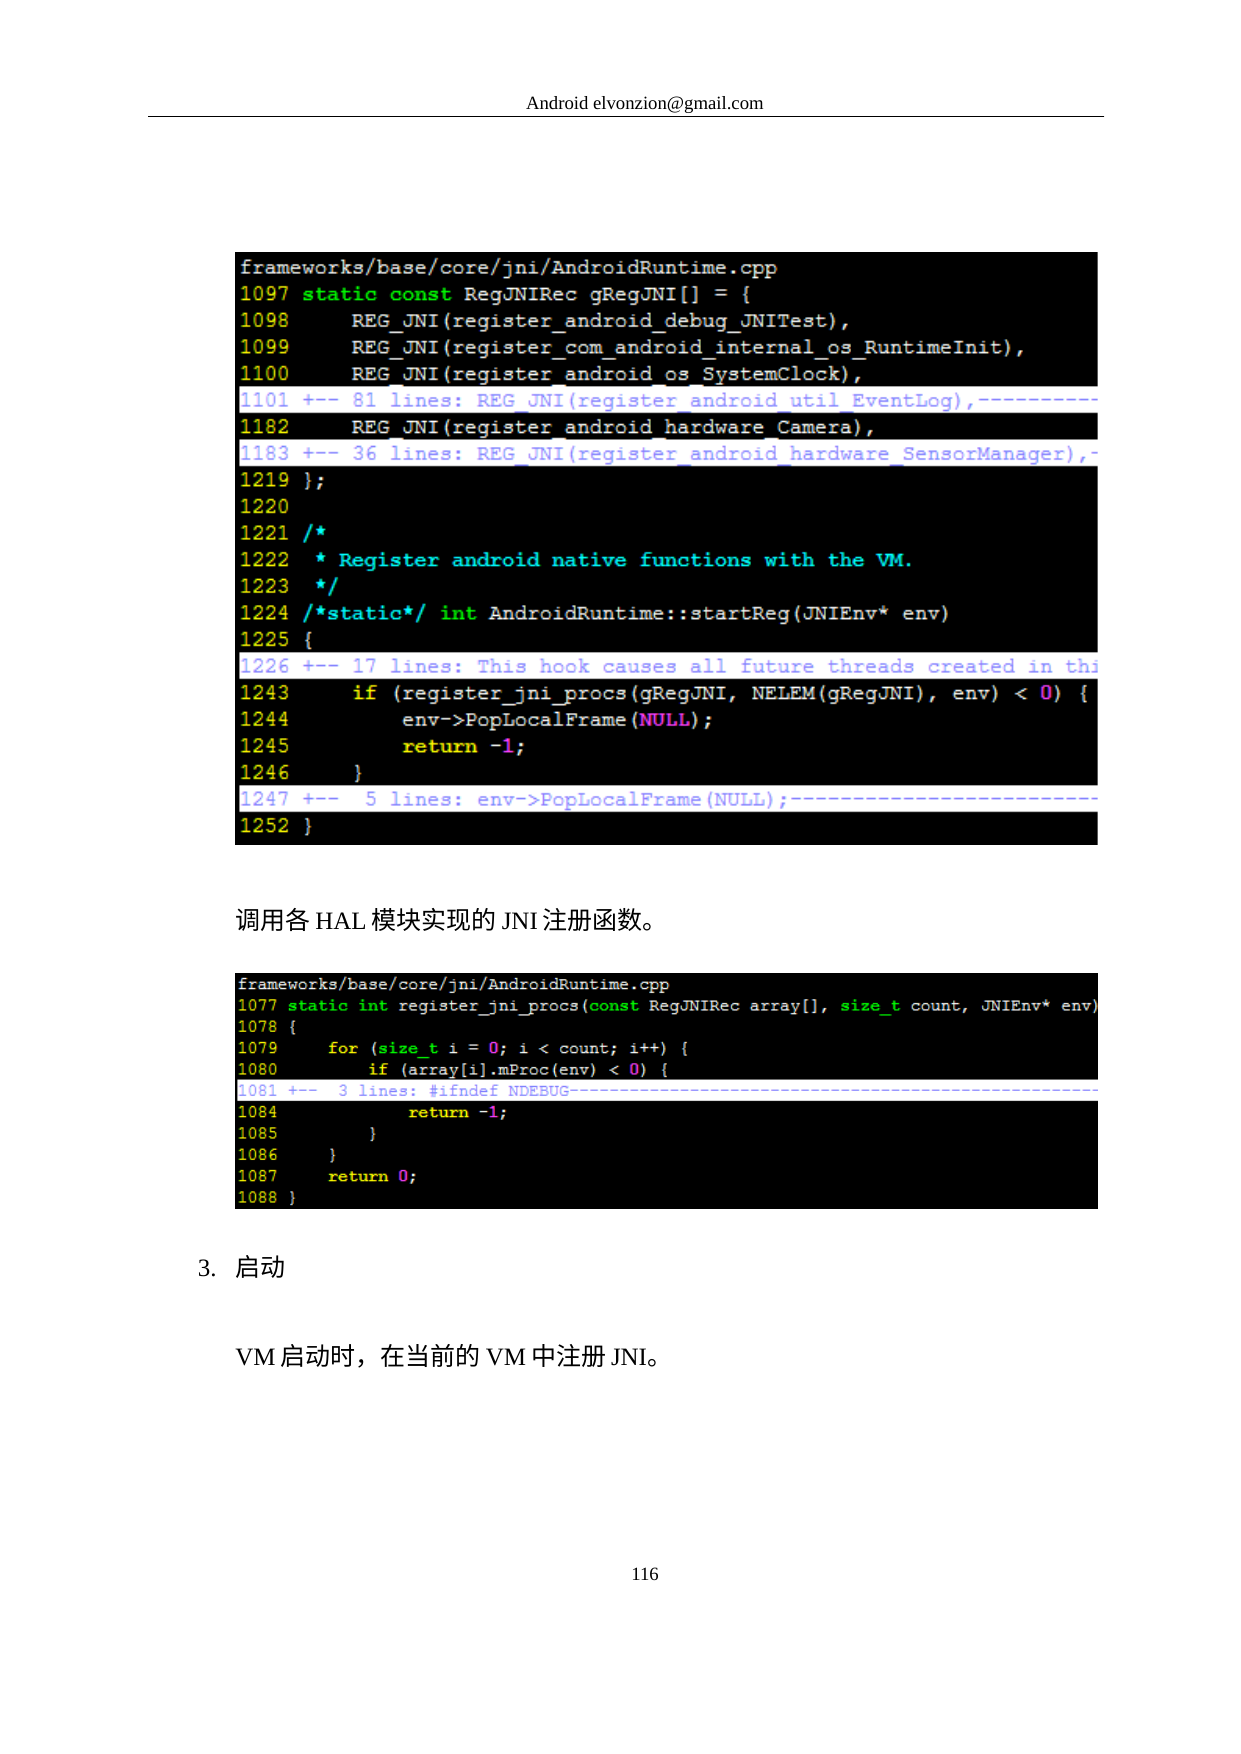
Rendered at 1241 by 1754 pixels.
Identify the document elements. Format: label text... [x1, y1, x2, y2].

list 启动 [198, 1232, 1104, 1300]
list VM启动时，在当前的VM中注册JNI。 [235, 1321, 1104, 1388]
text 调用各HAL模块实现的JNI注册函数。 [185, 884, 1104, 952]
